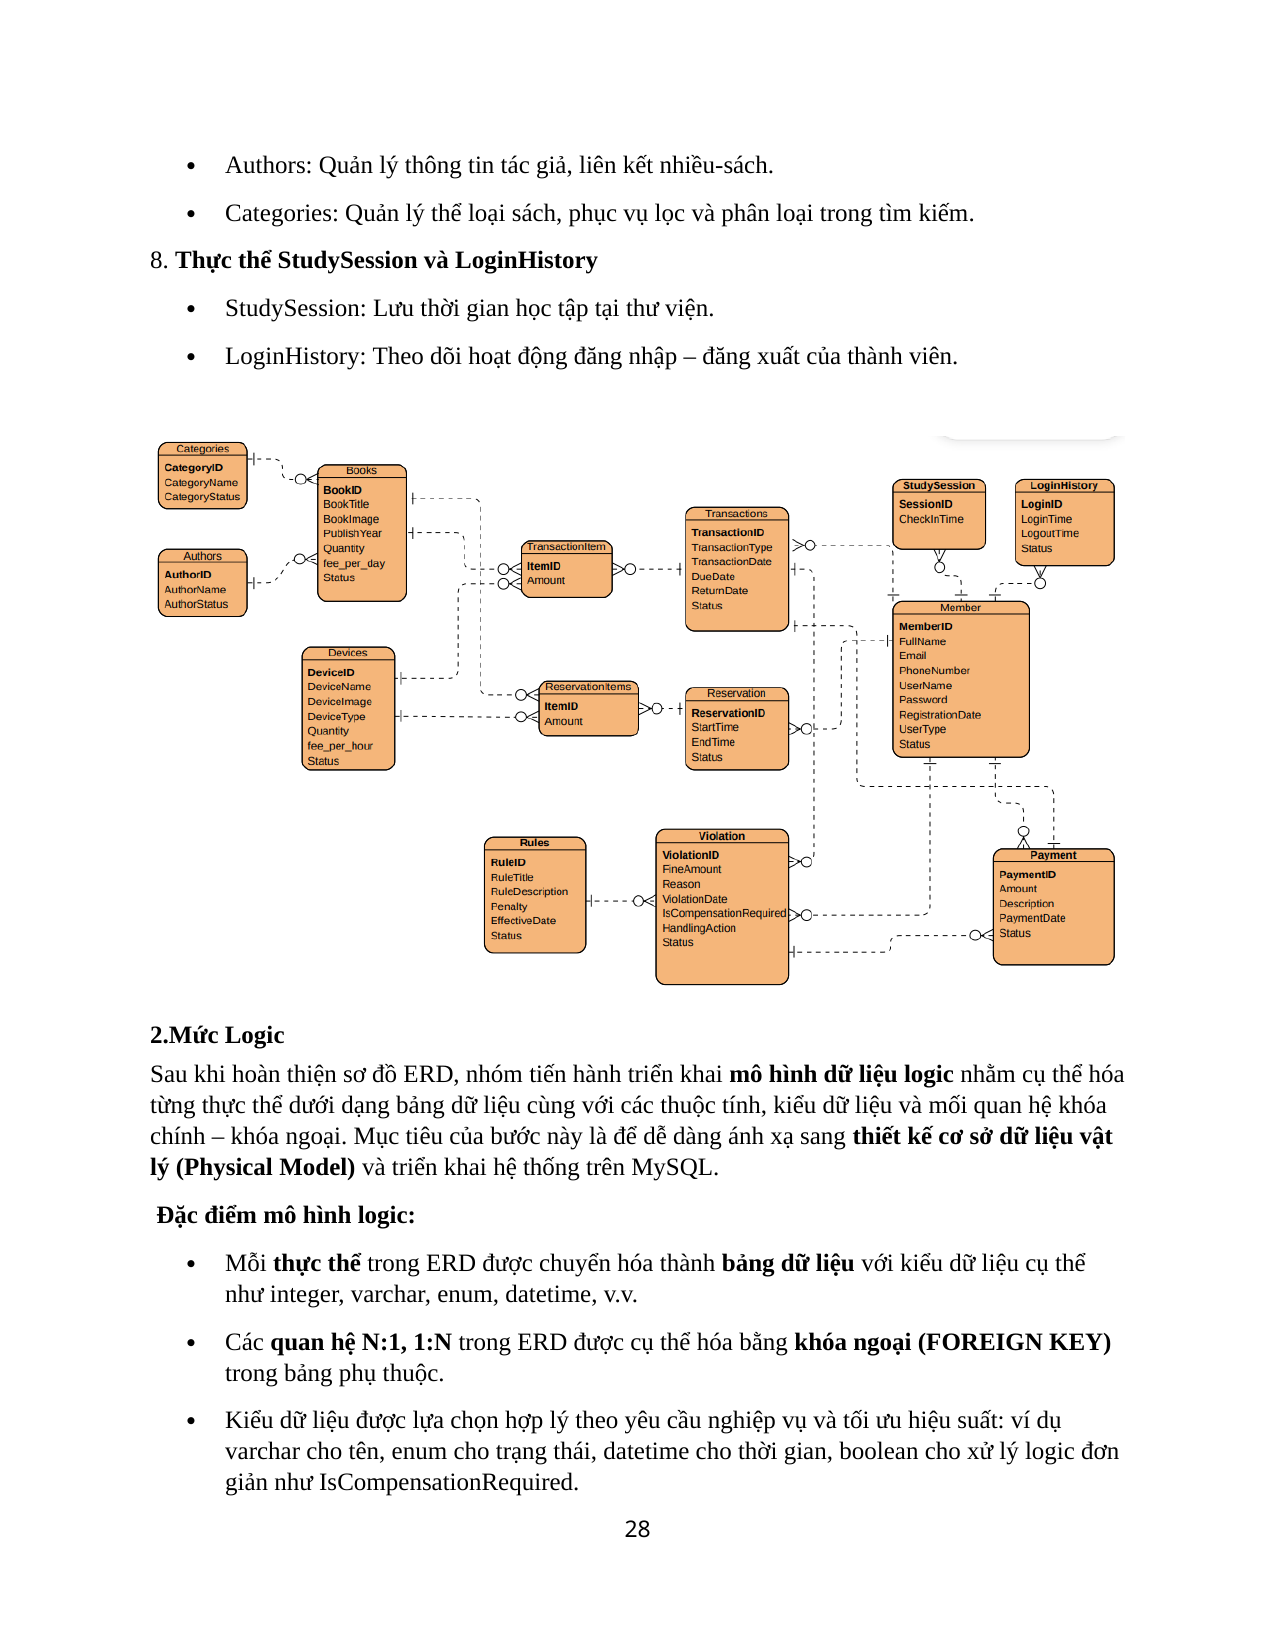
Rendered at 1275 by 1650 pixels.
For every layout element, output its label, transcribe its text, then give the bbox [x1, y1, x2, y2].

text 8. Thực thể StudySession và LoginHistory [150, 245, 1125, 274]
list LoginHistory: Theo dõi hoạt động đăng nhập – đăng xuất của thành viên. [187, 341, 1125, 369]
list Authors: Quản lý thông tin tác giả, liên kết nhiều-sách. [187, 150, 1125, 179]
list Kiểu dữ liệu được lựa chọn hợp lý theo yêu cầu nghiệp vụ và tối ưu hiệu suất: ví dụ varchar cho tên, enum cho trạng thái, datetime cho thời gian, boolean cho xử lý logic đơn giản như IsCompensationRequired. [187, 1405, 1125, 1496]
text Sau khi hoàn thiện sơ đồ ERD, nhóm tiến hành triển khai mô hình dữ liệu logic nhằm cụ thể hóa từng thực thể dưới dạng bảng dữ liệu cùng với các thuộc tính, kiểu dữ liệu và mối quan hệ khóa chính – khóa ngoại. Mục tiêu của bước này là để dễ dàng ánh xạ sang thiết kế cơ sở dữ liệu vật lý (Physical Model) và triển khai hệ thống trên MySQL. [150, 1059, 1125, 1181]
text Đặc điểm mô hình logic: [150, 1200, 1125, 1229]
list StudySession: Lưu thời gian học tập tại thư viện. [187, 293, 1125, 322]
list Categories: Quản lý thể loại sách, phục vụ lọc và phân loại trong tìm kiếm. [187, 198, 1125, 226]
picture [150, 436, 1125, 1001]
list Mỗi thực thể trong ERD được chuyển hóa thành bảng dữ liệu với kiểu dữ liệu cụ thể như integer, varchar, enum, datetime, v.v. [187, 1248, 1125, 1308]
list Các quan hệ N:1, 1:N trong ERD được cụ thể hóa bằng khóa ngoại (FOREIGN KEY) trong bảng phụ thuộc. [187, 1327, 1125, 1386]
subtitle 2.Mức Logic [150, 1020, 1125, 1049]
